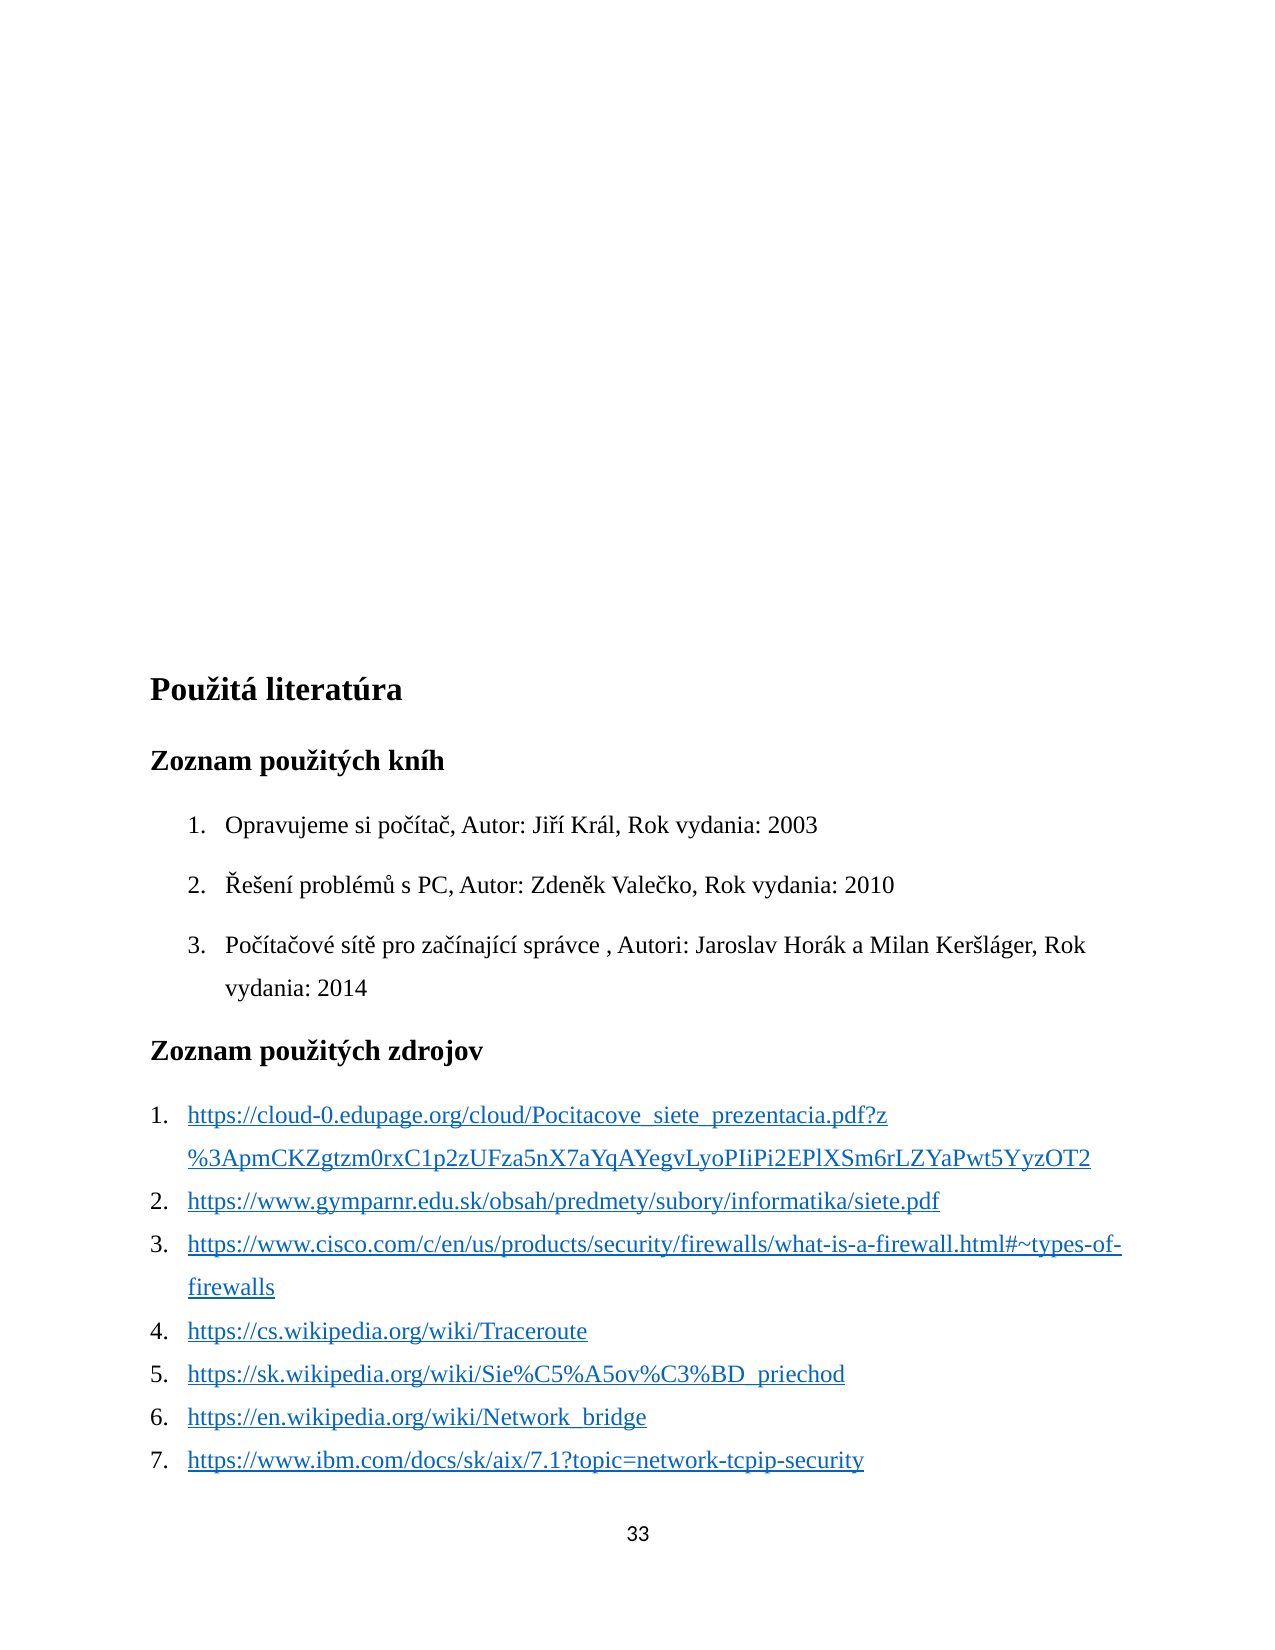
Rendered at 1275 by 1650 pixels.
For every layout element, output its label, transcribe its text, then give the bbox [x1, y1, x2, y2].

text Zoznam použitých zdrojov [150, 1033, 1125, 1066]
list Řešení problémů s PC, Autor: Zdeněk Valečko, Rok vydania: 2010 [187, 870, 1125, 899]
list https://sk.wikipedia.org/wiki/Sie%C5%A5ov%C3%BD_priechod [150, 1359, 1125, 1388]
list https://www.ibm.com/docs/sk/aix/7.1?topic=network-tcpip-security [150, 1445, 1125, 1474]
list https://cloud-0.edupage.org/cloud/Pocitacove_siete_prezentacia.pdf?z%3ApmCKZgtzm0rxC1p2zUFza5nX7aYqAYegvLyoPIiPi2EPlXSm6rLZYaPwt5YyzOT2 [150, 1100, 1125, 1172]
list https://en.wikipedia.org/wiki/Network_bridge [150, 1402, 1125, 1431]
text Zoznam použitých kníh [150, 743, 1125, 777]
list https://www.gymparnr.edu.sk/obsah/predmety/subory/informatika/siete.pdf [150, 1186, 1125, 1215]
list Opravujeme si počítač, Autor: Jiří Král, Rok vydania: 2003 [187, 810, 1125, 839]
list https://www.cisco.com/c/en/us/products/security/firewalls/what-is-a-firewall.html#~types-of-firewalls [150, 1229, 1125, 1301]
text Použitá literatúra [150, 669, 1125, 707]
list Počítačové sítě pro začínající správce , Autori: Jaroslav Horák a Milan Keršláger, Rok vydania: 2014 [187, 930, 1125, 1002]
list https://cs.wikipedia.org/wiki/Traceroute [150, 1316, 1125, 1344]
